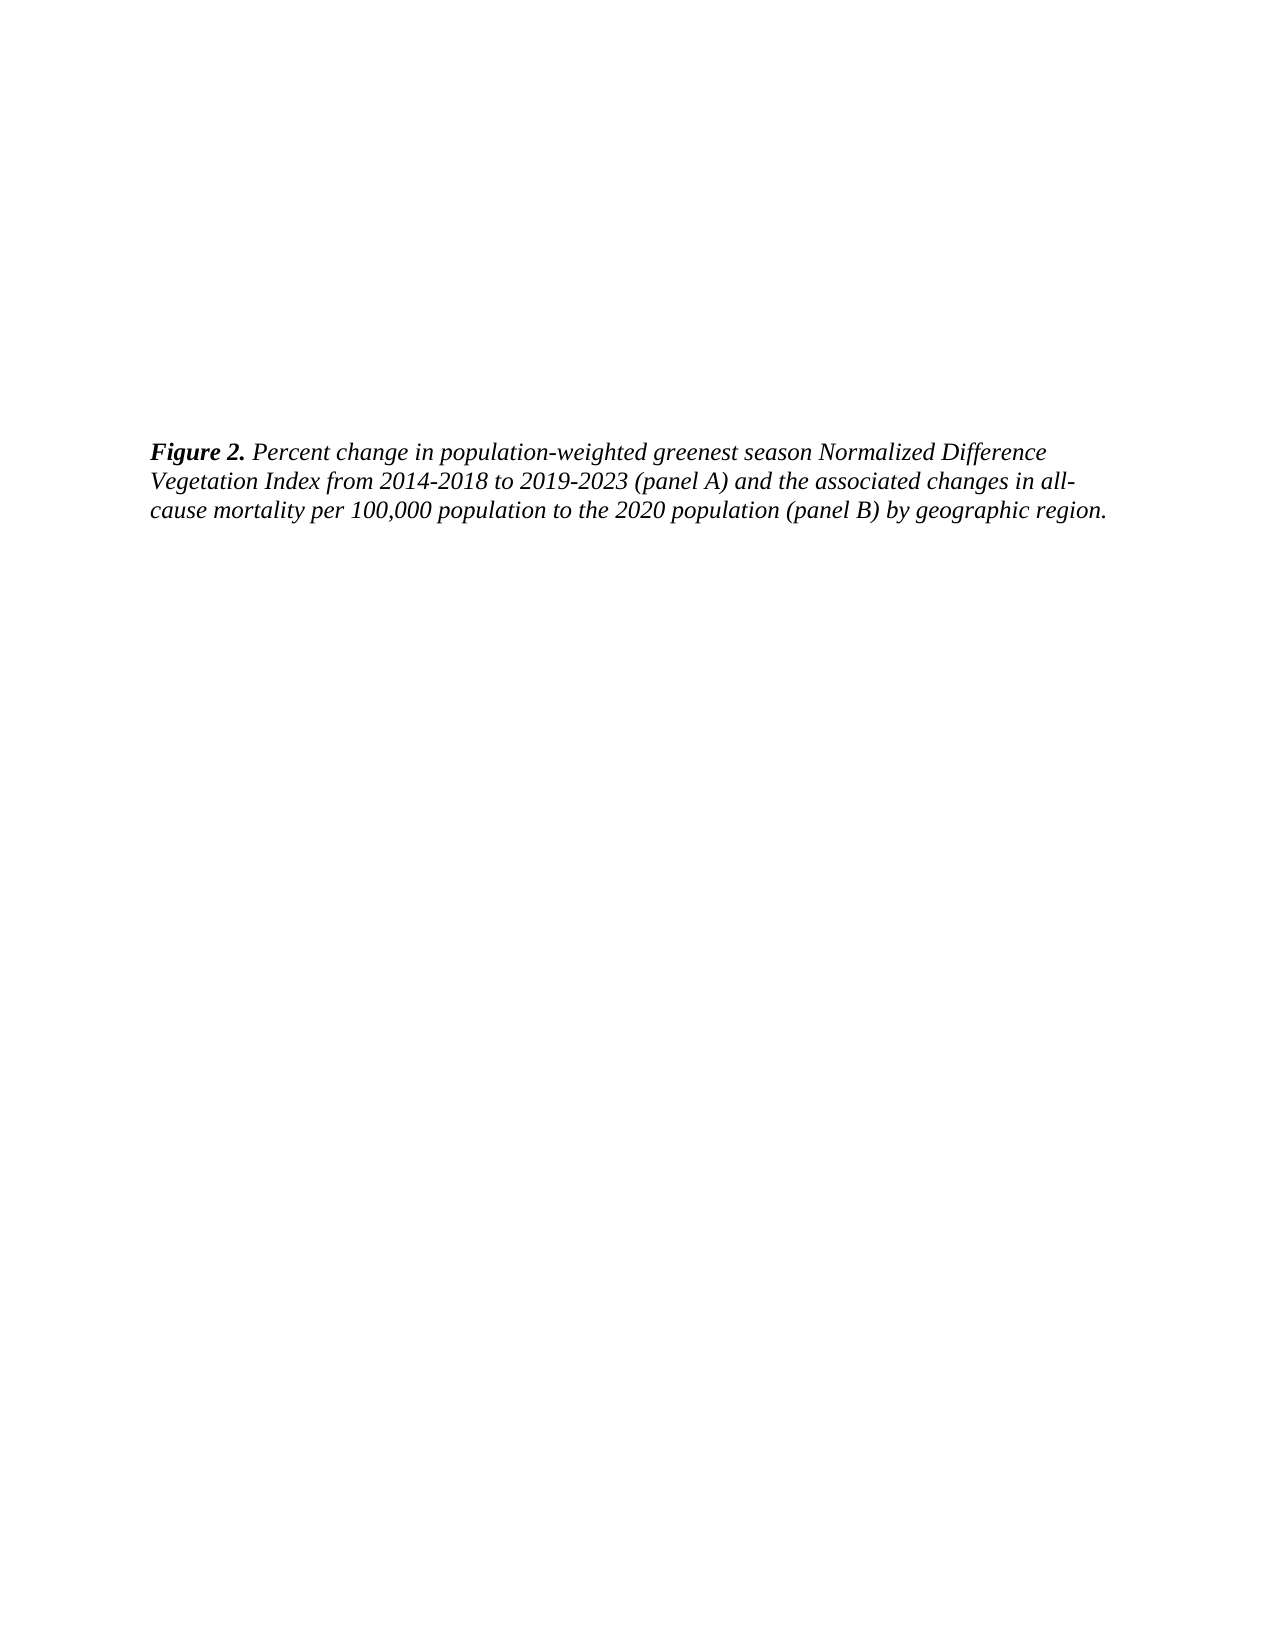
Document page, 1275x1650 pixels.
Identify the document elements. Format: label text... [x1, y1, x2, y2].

text Figure 2. Percent change in population-weighted greenest season Normalized Difference Vegetation Index from 2014-2018 to 2019-2023 (panel A) and the associated changes in all-cause mortality per 100,000 population to the 2020 population (panel B) by geographic region. [150, 437, 1125, 524]
